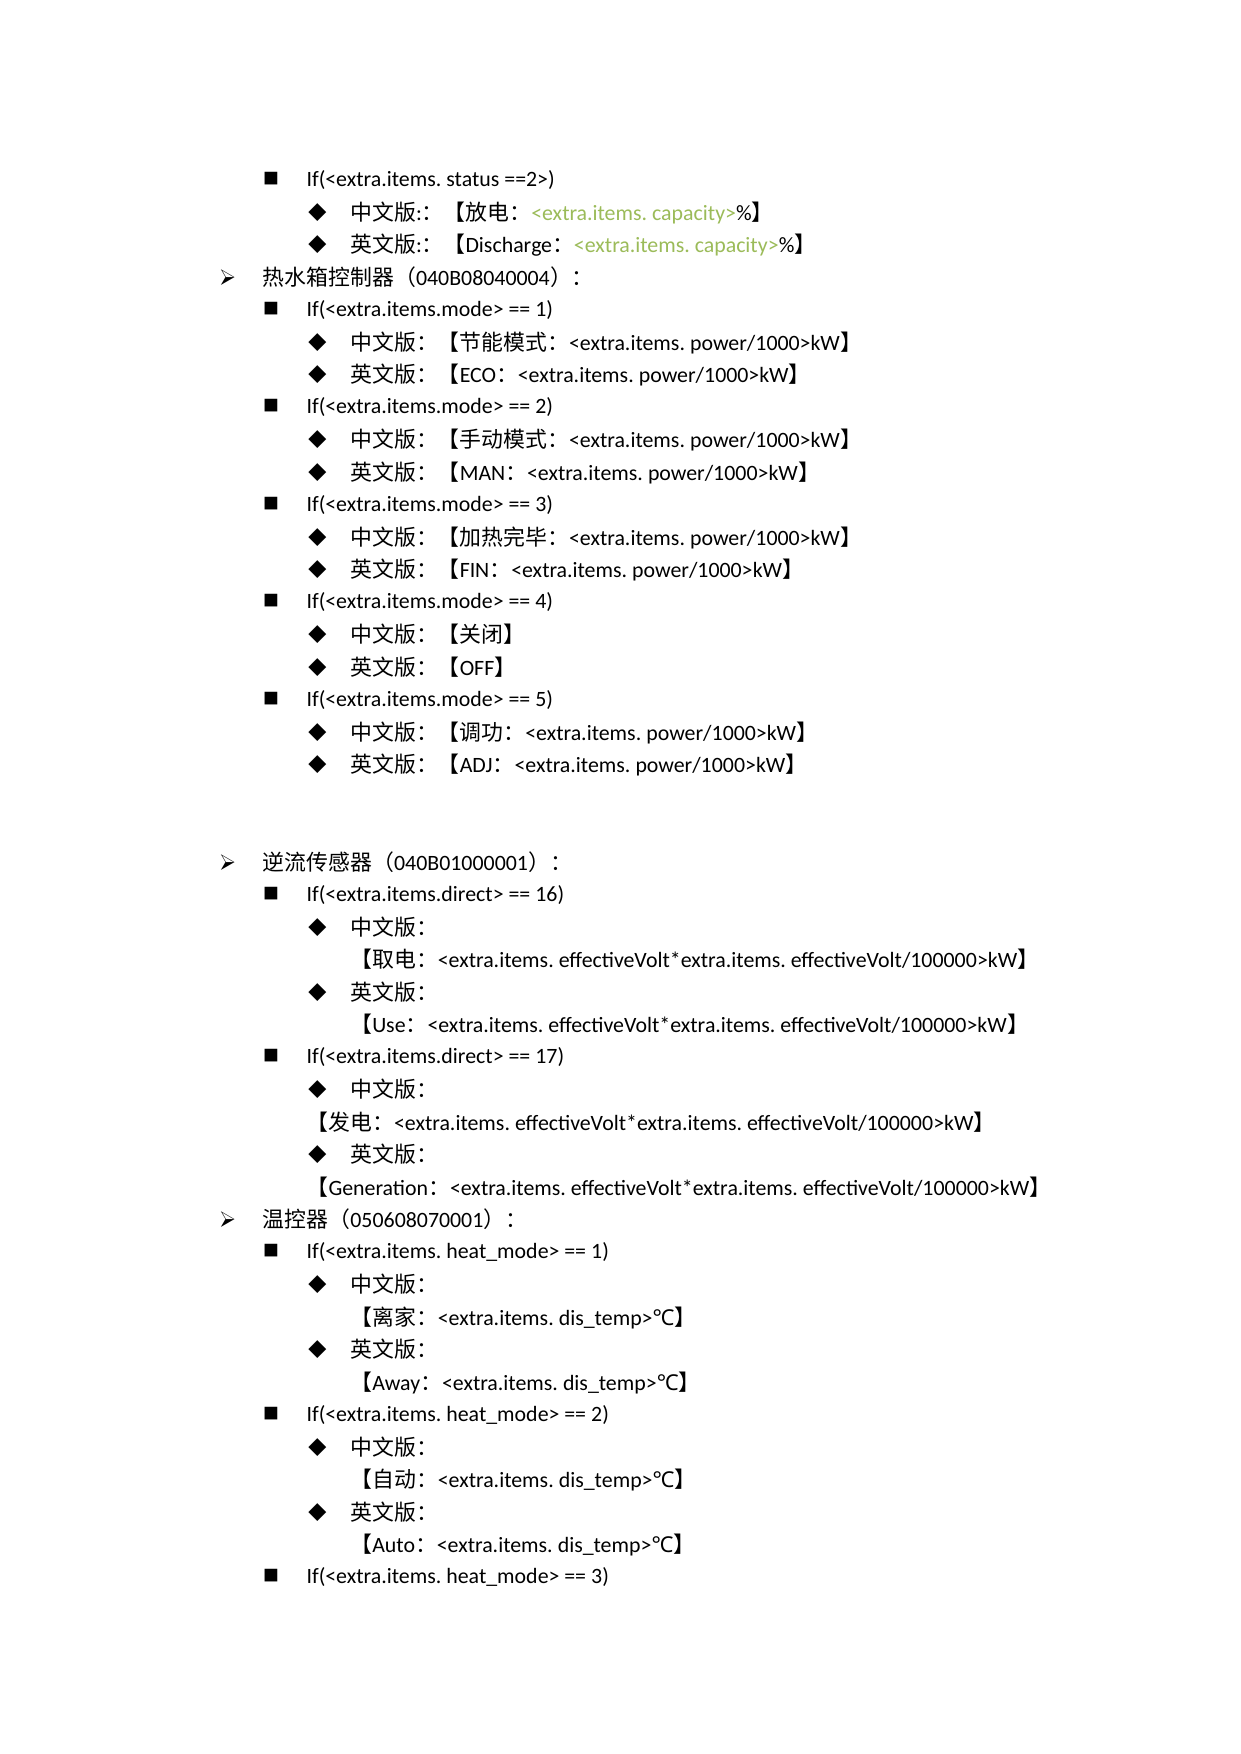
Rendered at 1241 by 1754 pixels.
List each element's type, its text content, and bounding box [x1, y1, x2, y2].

list If(<extra.items.mode> == 1) [263, 292, 1053, 324]
list If(<extra.items.mode> == 4) [263, 584, 1053, 617]
list 中文版：【加热完毕：<extra.items. power/1000>kW】 [306, 519, 1053, 552]
text 【Generation：<extra.items. effectiveVolt*extra.items. effectiveVolt/100000>kW】 [306, 1169, 1053, 1202]
list 中文版： [306, 1429, 1053, 1462]
text 【Auto：<extra.items. dis_temp>℃】 [350, 1527, 1053, 1559]
list If(<extra.items. heat_mode> == 2) [263, 1397, 1053, 1429]
list 中文版： [306, 1267, 1053, 1299]
list 中文版：【节能模式：<extra.items. power/1000>kW】 [306, 324, 1053, 357]
list 英文版：【FIN：<extra.items. power/1000>kW】 [306, 552, 1053, 584]
list 英文版：【MAN：<extra.items. power/1000>kW】 [306, 454, 1053, 487]
list If(<extra.items.direct> == 16) [263, 877, 1053, 909]
list 中文版：【关闭】 [306, 617, 1053, 649]
list 【取电：<extra.items. effectiveVolt*extra.items. effectiveVolt/100000>kW】 [350, 942, 1053, 974]
list 英文版： [306, 1494, 1053, 1527]
list 英文版： [306, 1332, 1053, 1364]
list 中文版:：【放电：<extra.items. capacity>%】 [306, 194, 1053, 227]
list 逆流传感器（040B01000001）： [219, 844, 1053, 877]
list 英文版： [306, 1137, 1053, 1169]
list 热水箱控制器（040B08040004）： [219, 259, 1053, 292]
list 温控器（050608070001）： [219, 1202, 1053, 1234]
list If(<extra.items. heat_mode> == 1) [263, 1234, 1053, 1267]
list 【离家：<extra.items. dis_temp>℃】 [350, 1299, 1053, 1332]
list If(<extra.items.mode> == 3) [263, 487, 1053, 519]
list 英文版：【OFF】 [306, 649, 1053, 682]
text 【Away：<extra.items. dis_temp>℃】 [350, 1364, 1053, 1397]
list If(<extra.items. heat_mode> == 3) [263, 1559, 1053, 1592]
list 英文版： [306, 974, 1053, 1007]
list 中文版：【调功：<extra.items. power/1000>kW】 [306, 714, 1053, 747]
list If(<extra.items.direct> == 17) [263, 1039, 1053, 1072]
list If(<extra.items.mode> == 2) [263, 389, 1053, 422]
list 英文版：【ECO：<extra.items. power/1000>kW】 [306, 357, 1053, 389]
text 【Use：<extra.items. effectiveVolt*extra.items. effectiveVolt/100000>kW】 [350, 1007, 1053, 1039]
list 中文版： [306, 909, 1053, 942]
list 【自动：<extra.items. dis_temp>℃】 [350, 1462, 1053, 1494]
list 英文版：【ADJ：<extra.items. power/1000>kW】 [306, 747, 1053, 779]
list 英文版:：【Discharge：<extra.items. capacity>%】 [306, 227, 1053, 259]
text 【发电：<extra.items. effectiveVolt*extra.items. effectiveVolt/100000>kW】 [306, 1104, 1053, 1137]
list If(<extra.items. status ==2>) [263, 162, 1053, 194]
list If(<extra.items.mode> == 5) [263, 682, 1053, 714]
list 中文版： [306, 1072, 1053, 1104]
list 中文版：【手动模式：<extra.items. power/1000>kW】 [306, 422, 1053, 454]
